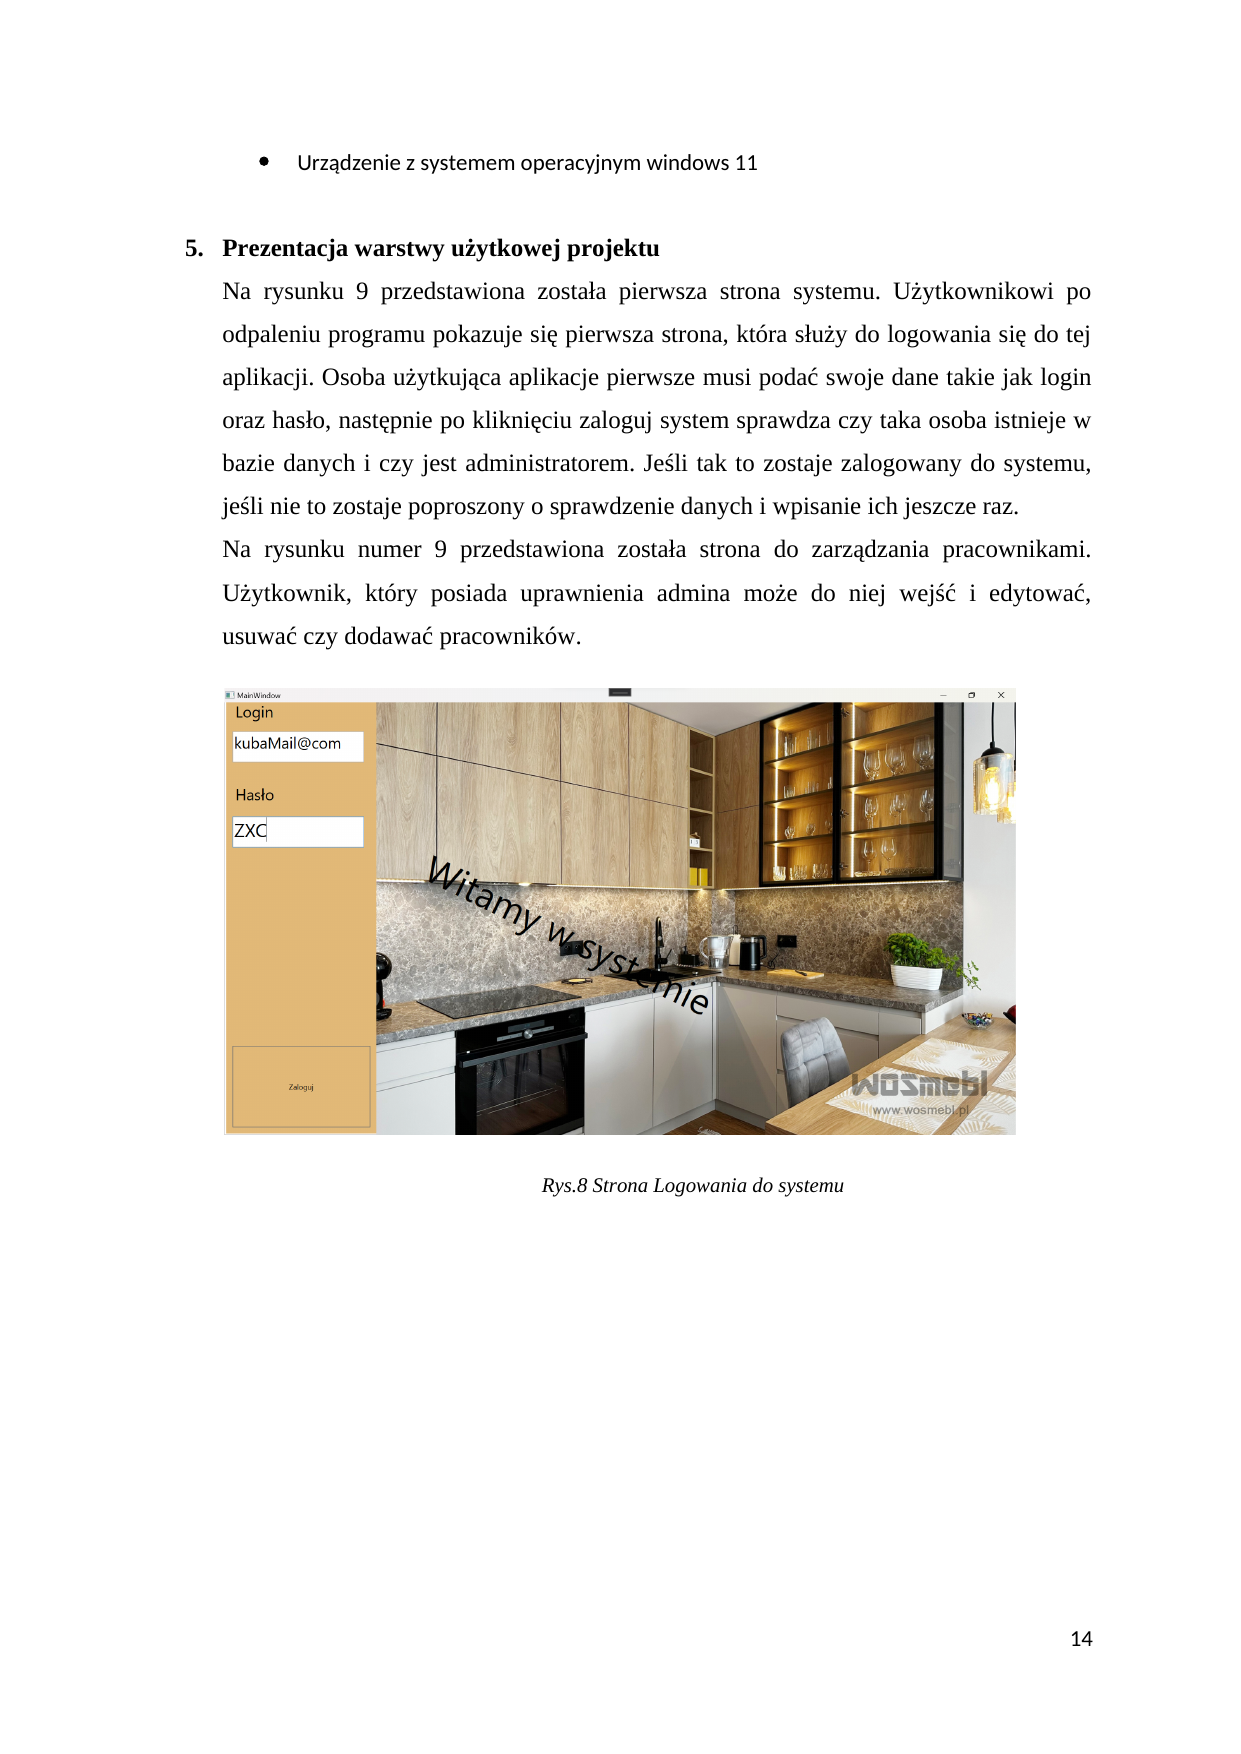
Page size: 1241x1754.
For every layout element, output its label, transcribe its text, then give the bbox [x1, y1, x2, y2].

text Rys.8 Strona Logowania do systemu [221, 1173, 1093, 1197]
list Prezentacja warstwy użytkowej projektu [185, 233, 1093, 261]
list Na rysunku 9 przedstawiona została pierwsza strona systemu. Użytkownikowi po odpaleniu programu pokazuje się pierwsza strona, która służy do logowania się do tej aplikacji. Osoba użytkująca aplikacje pierwsze musi podać swoje dane takie jak login oraz hasło, następnie po kliknięciu zaloguj system sprawdza czy taka osoba istnieje w bazie danych i czy jest administratorem. Jeśli tak to zostaje zalogowany do systemu, jeśli nie to zostaje poproszony o sprawdzenie danych i wpisanie ich jeszcze raz. [222, 276, 1093, 520]
list Na rysunku numer 9 przedstawiona została strona do zarządzania pracownikami. Użytkownik, który posiada uprawnienia admina może do niej wejść i edytować, usuwać czy dodawać pracowników. [222, 534, 1093, 649]
picture [224, 688, 1016, 1135]
list Urządzenie z systemem operacyjnym windows 11 [259, 148, 1093, 176]
